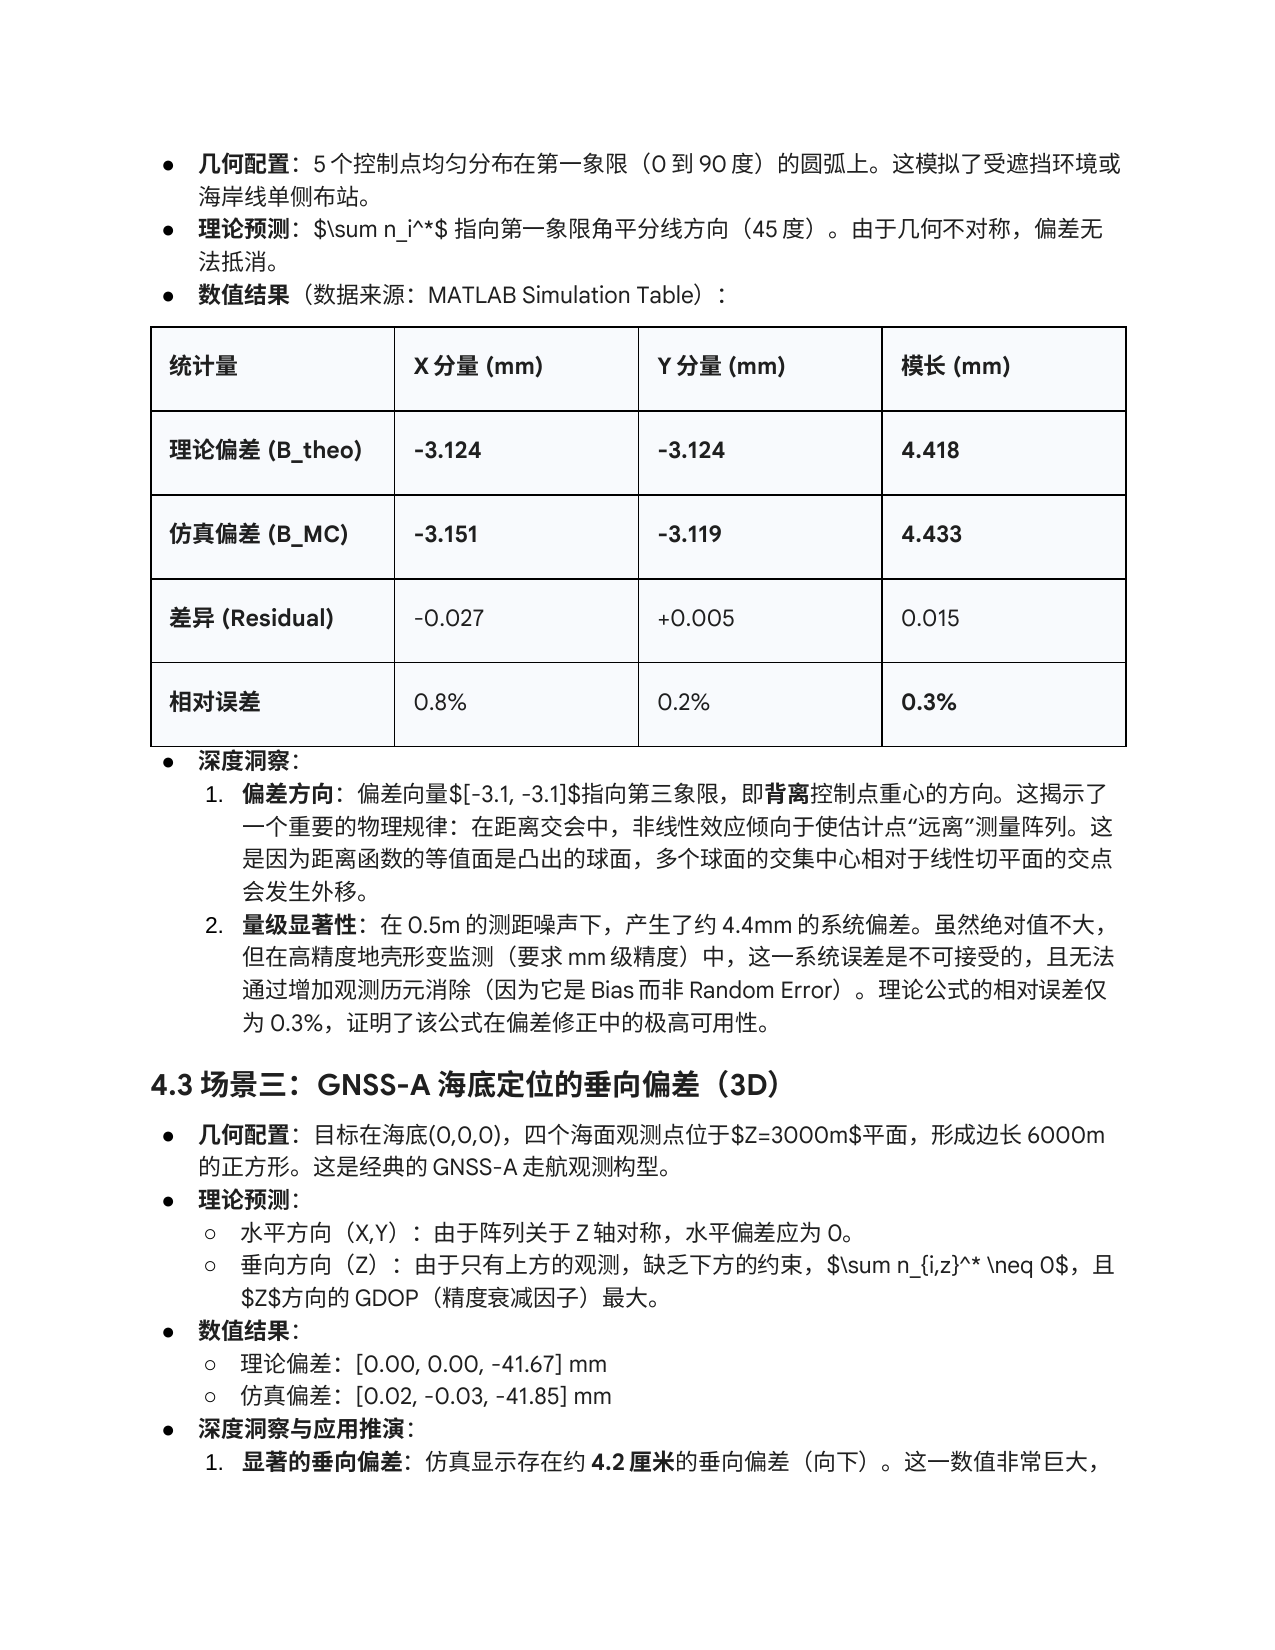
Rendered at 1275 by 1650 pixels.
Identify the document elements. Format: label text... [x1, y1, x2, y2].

list 垂向方向（Z）：由于只有上方的观测，缺乏下方的约束，$\sum n_{i,z}^* \neq 0$，且$Z$方向的GDOP（精度衰减因子）最大。 [203, 1252, 1125, 1313]
table_header 模长 (mm) [883, 328, 1125, 410]
table_cell -3.124 [395, 412, 638, 494]
list 理论预测： [161, 1186, 1125, 1215]
list 数值结果： [161, 1317, 1125, 1346]
table_cell 差异 (Residual) [152, 580, 394, 662]
table_cell 4.433 [883, 496, 1125, 578]
table_cell 仿真偏差 (B_MC) [152, 496, 394, 578]
list 理论预测：$\sum n_i^*$ 指向第一象限角平分线方向（45度）。由于几何不对称，偏差无法抵消。 [161, 215, 1125, 277]
list 理论偏差：[0.00, 0.00, -41.67] mm [203, 1350, 1125, 1379]
list 仿真偏差：[0.02, -0.03, -41.85] mm [203, 1383, 1125, 1411]
table_cell -3.151 [395, 496, 638, 578]
subtitle 4.3 场景三：GNSS-A 海底定位的垂向偏差（3D） [150, 1067, 1125, 1103]
table_cell -0.027 [395, 580, 638, 662]
table_cell 0.015 [883, 580, 1125, 662]
list 深度洞察与应用推演： [161, 1415, 1125, 1444]
table_cell -3.119 [639, 496, 881, 578]
table_header 统计量 [152, 328, 394, 410]
list 深度洞察： [161, 747, 1125, 776]
list 几何配置：目标在海底(0,0,0)，四个海面观测点位于$Z=3000m$平面，形成边长6000m的正方形。这是经典的GNSS-A走航观测构型。 [161, 1121, 1125, 1182]
table_cell 理论偏差 (B_theo) [152, 412, 394, 494]
table_cell -3.124 [639, 412, 881, 494]
list 偏差方向：偏差向量$[-3.1, -3.1]$指向第三象限，即背离控制点重心的方向。这揭示了一个重要的物理规律：在距离交会中，非线性效应倾向于使估计点“远离”测量阵列。这是因为距离函数的等值面是凸出的球面，多个球面的交集中心相对于线性切平面的交点会发生外移。 [205, 780, 1125, 907]
list 量级显著性：在0.5m的测距噪声下，产生了约4.4mm的系统偏差。虽然绝对值不大，但在高精度地壳形变监测（要求mm级精度）中，这一系统误差是不可接受的，且无法通过增加观测历元消除（因为它是Bias而非Random Error）。理论公式的相对误差仅为0.3%，证明了该公式在偏差修正中的极高可用性。 [205, 911, 1125, 1038]
table_cell 0.8% [395, 663, 638, 746]
table_header X分量 (mm) [395, 328, 638, 410]
list 数值结果（数据来源：MATLAB Simulation Table）： [161, 281, 1125, 309]
table_cell 0.3% [883, 663, 1125, 746]
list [205, 1448, 1125, 1477]
table_header Y分量 (mm) [639, 328, 881, 410]
list 水平方向（X,Y）：由于阵列关于Z轴对称，水平偏差应为0。 [203, 1219, 1125, 1248]
table_cell 相对误差 [152, 663, 394, 746]
table_cell 4.418 [883, 412, 1125, 494]
list 几何配置：5个控制点均匀分布在第一象限（0到90度）的圆弧上。这模拟了受遮挡环境或海岸线单侧布站。 [161, 150, 1125, 211]
table_cell 0.2% [639, 663, 881, 746]
table_cell +0.005 [639, 580, 881, 662]
